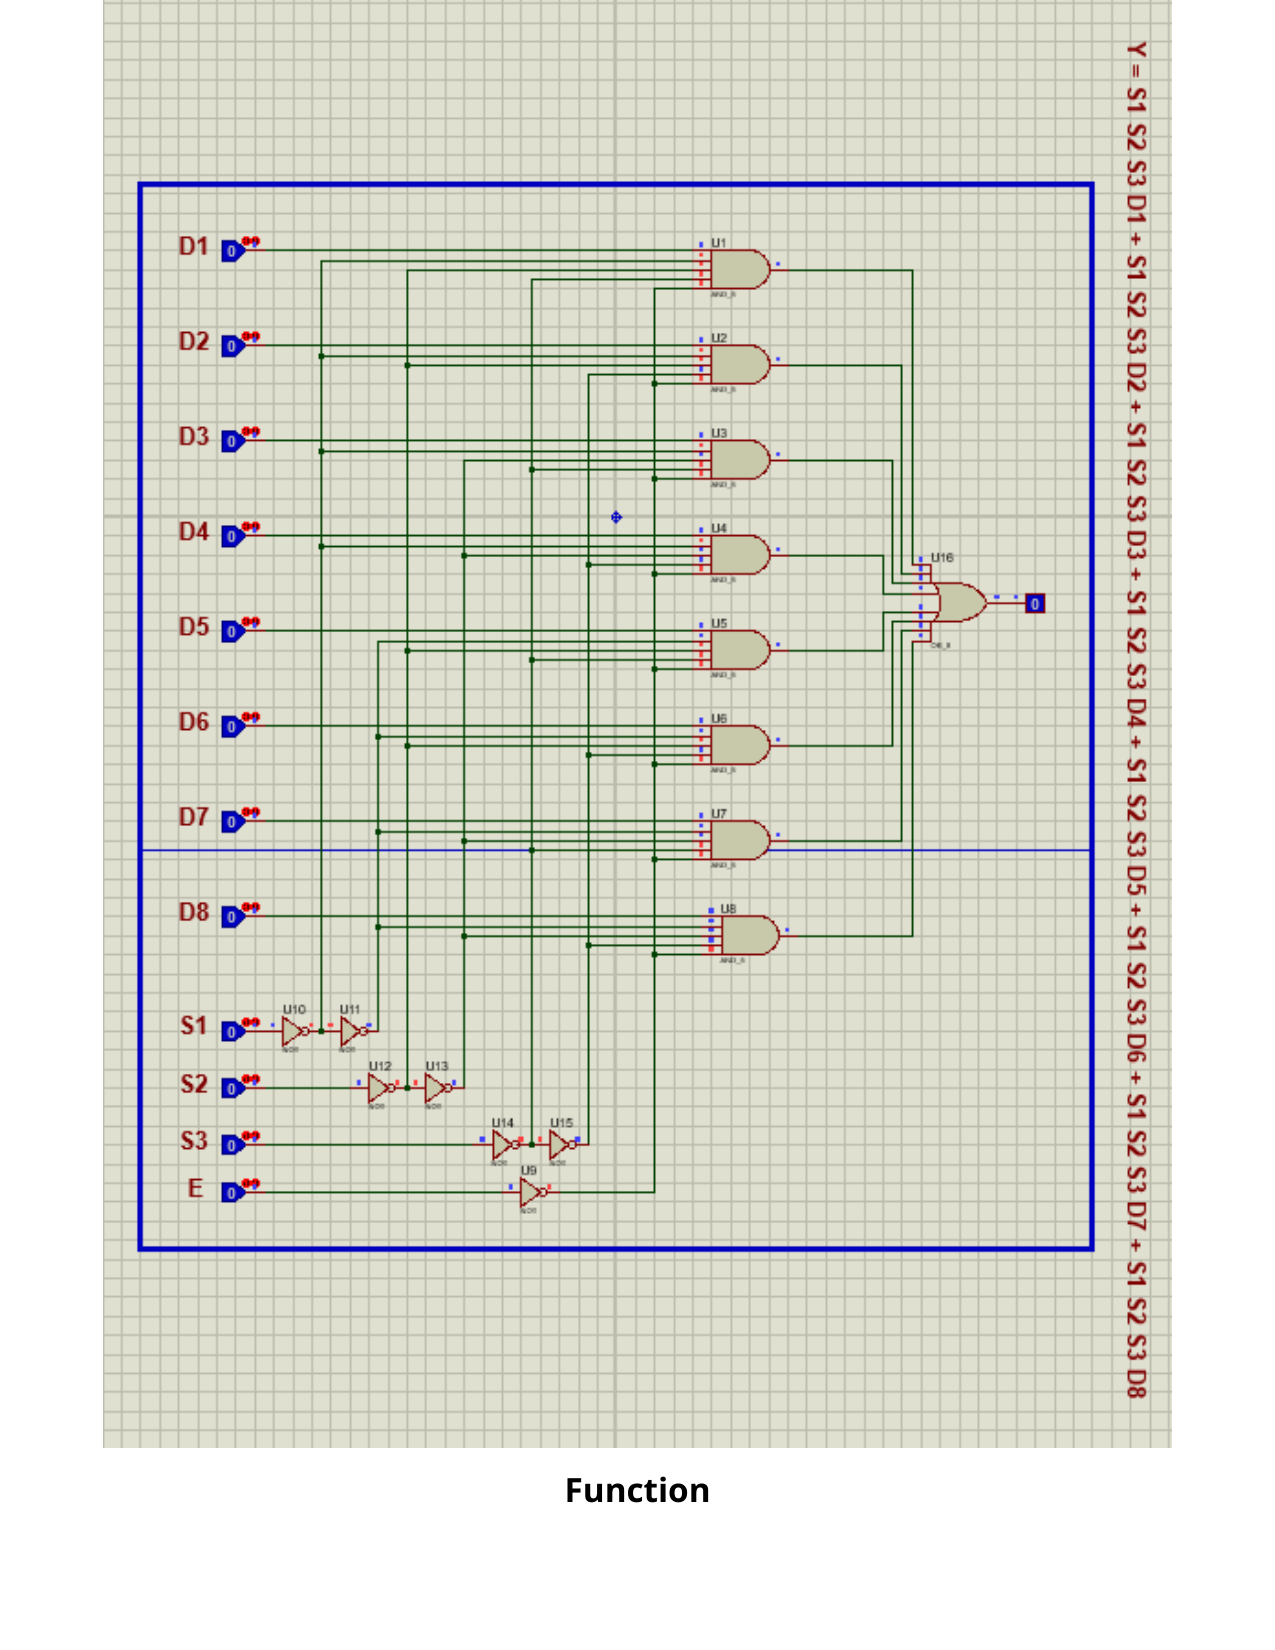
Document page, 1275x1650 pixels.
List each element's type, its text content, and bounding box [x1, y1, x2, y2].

picture [103, 0, 1172, 1448]
text Function [0, 1467, 1275, 1512]
